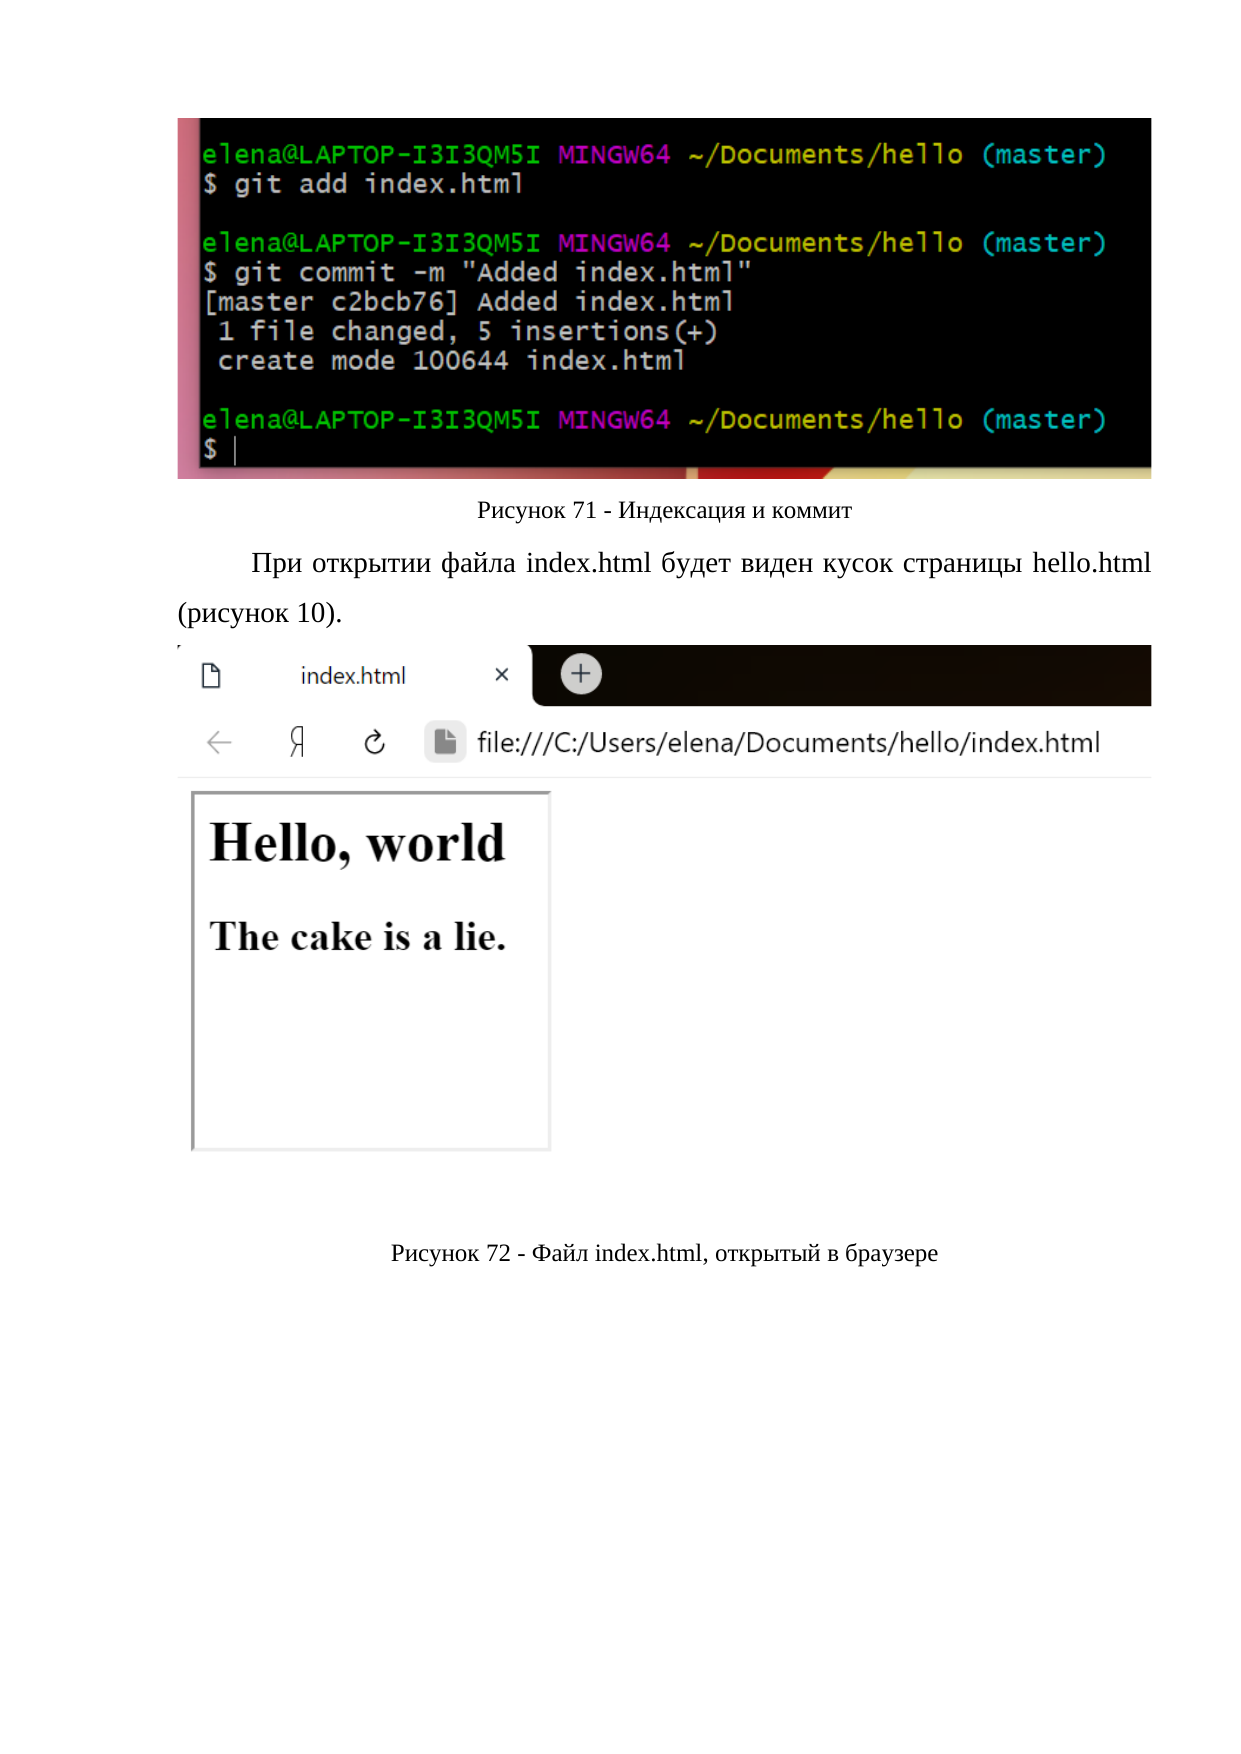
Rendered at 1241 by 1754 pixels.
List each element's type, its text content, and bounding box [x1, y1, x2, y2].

picture [177, 645, 1152, 1221]
text Рисунок 71 - Индексация и коммит [177, 495, 1152, 524]
picture [177, 118, 1152, 479]
text Рисунок 72 - Файл index.html, открытый в браузере [177, 1238, 1152, 1266]
text При открытии файла index.html будет виден кусок страницы hello.html (рисунок 10). [177, 545, 1152, 629]
